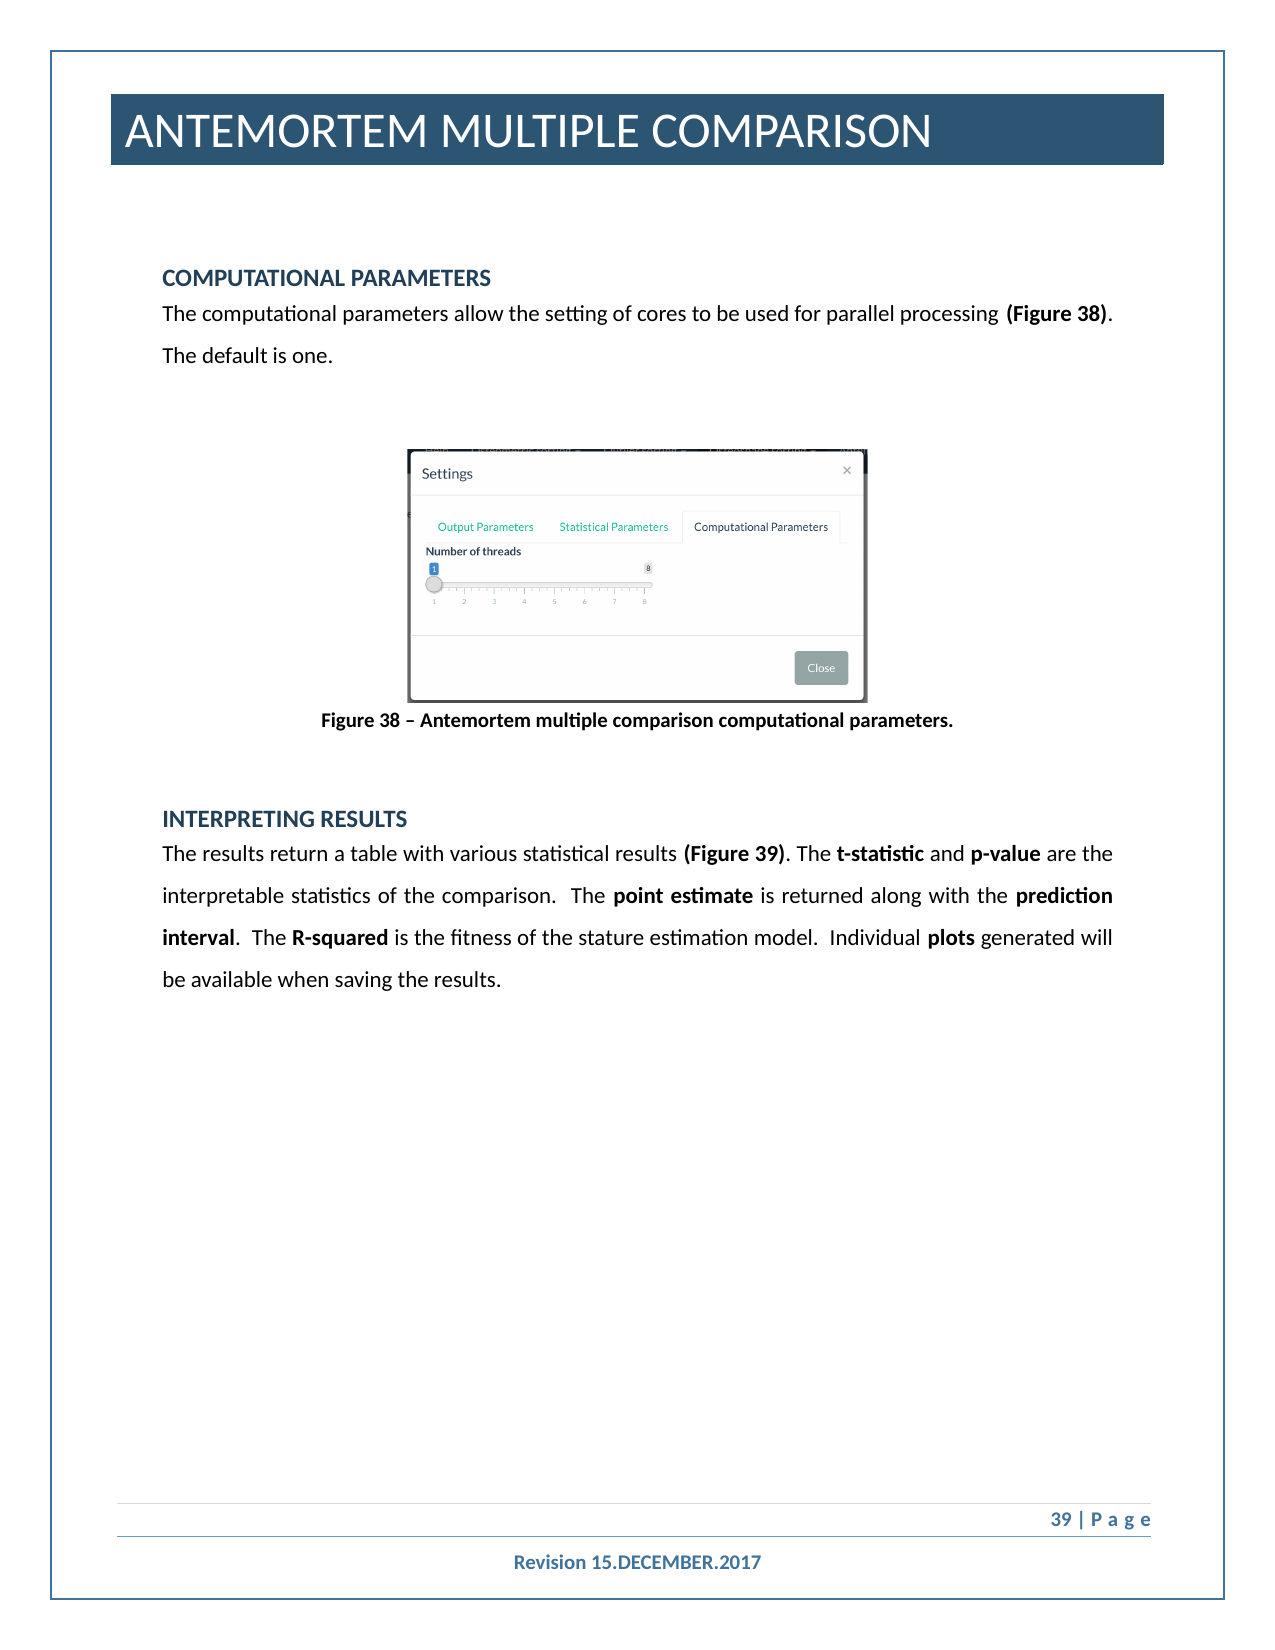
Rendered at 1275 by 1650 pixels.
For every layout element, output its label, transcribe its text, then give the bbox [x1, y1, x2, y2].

picture [407, 449, 868, 703]
subtitle Interpreting results [162, 803, 1113, 833]
table_cell Figure 38 – Antemortem multiple comparison computational parameters. [162, 703, 1113, 732]
table_header [162, 445, 1113, 703]
text The results return a table with various statistical results (Figure 39). The t-statistic and p-value are the interpretable statistics of the comparison. The point estimate is returned along with the prediction interval. The R-squared is the fitness of the stature estimation model. Individual plots generated will be available when saving the results. [162, 839, 1113, 993]
subtitle Computational parameters [162, 262, 1113, 293]
text The computational parameters allow the setting of cores to be used for parallel processing (Figure 38). The default is one. [162, 299, 1113, 369]
